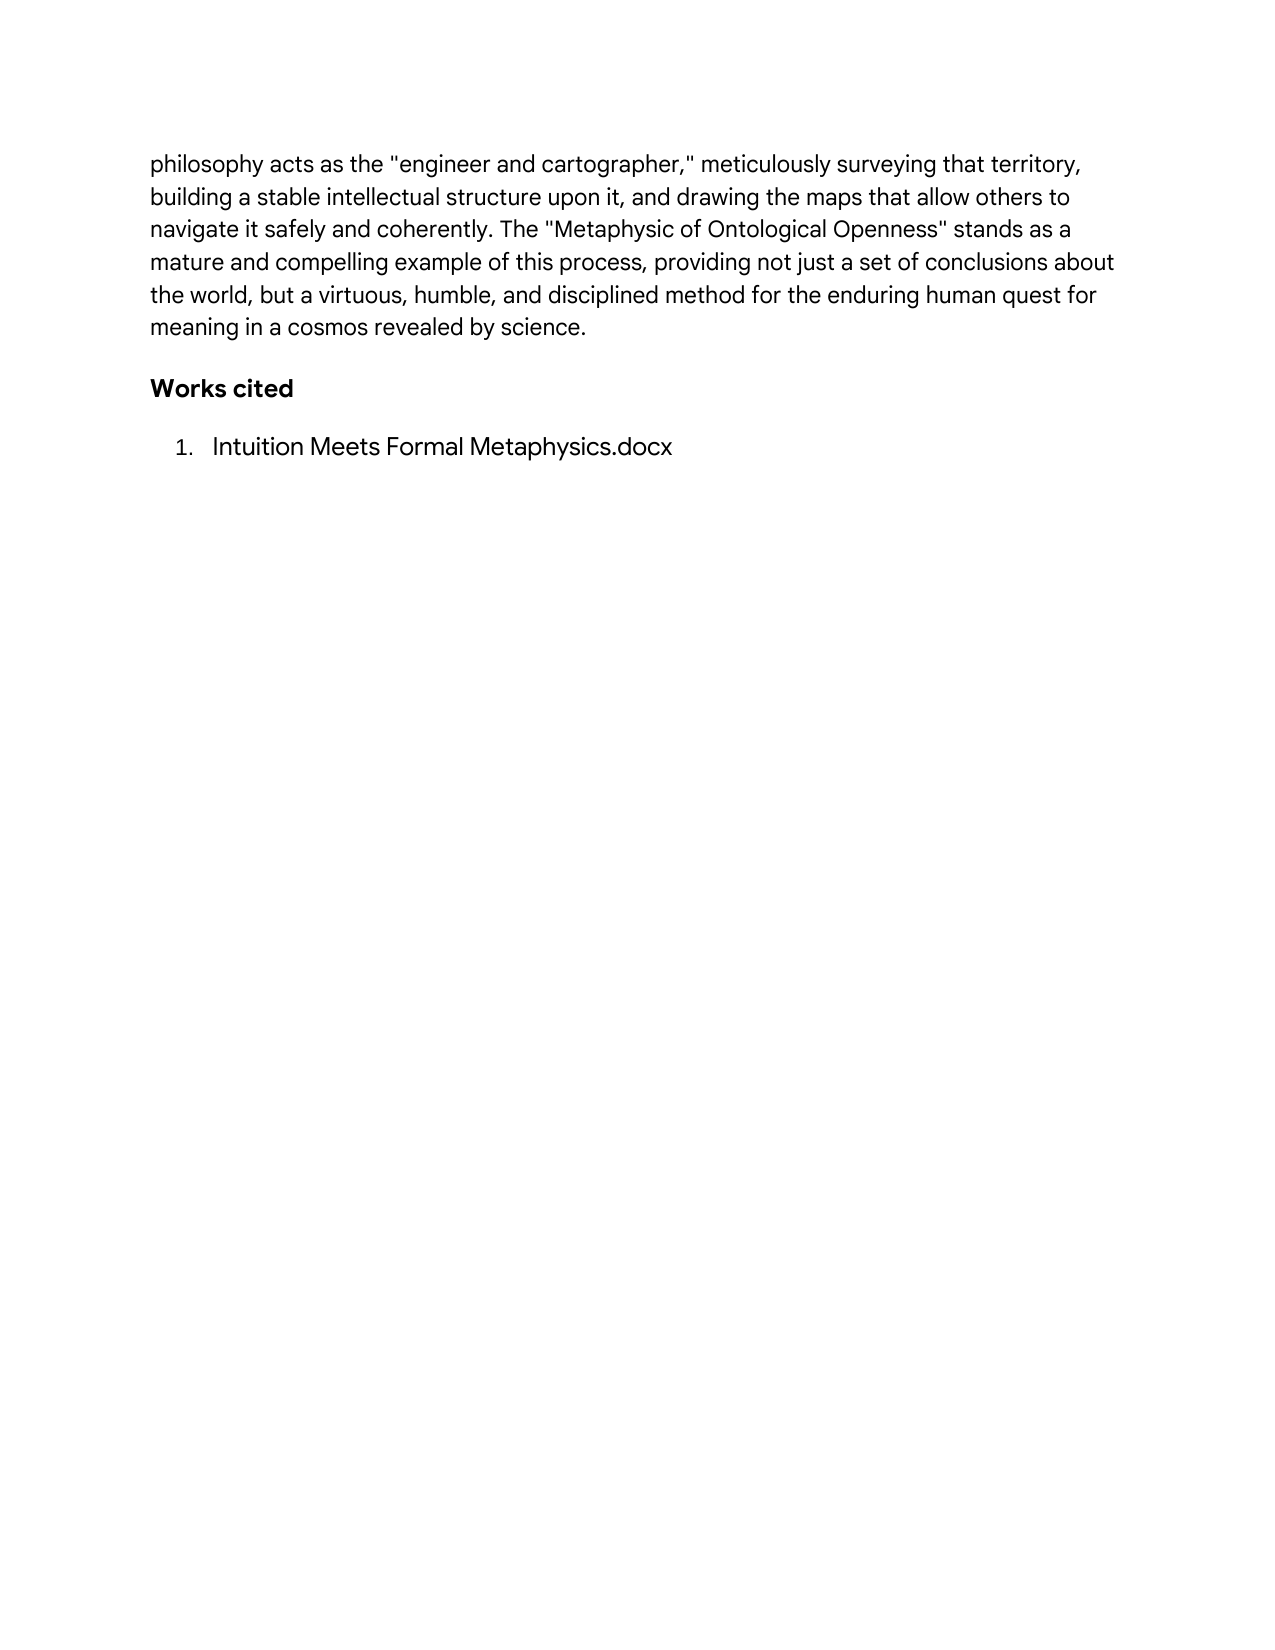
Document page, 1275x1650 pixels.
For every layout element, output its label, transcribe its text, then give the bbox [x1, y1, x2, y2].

list Intuition Meets Formal Metaphysics.docx [175, 431, 1125, 462]
subtitle Works cited [150, 373, 1125, 404]
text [150, 150, 1125, 342]
